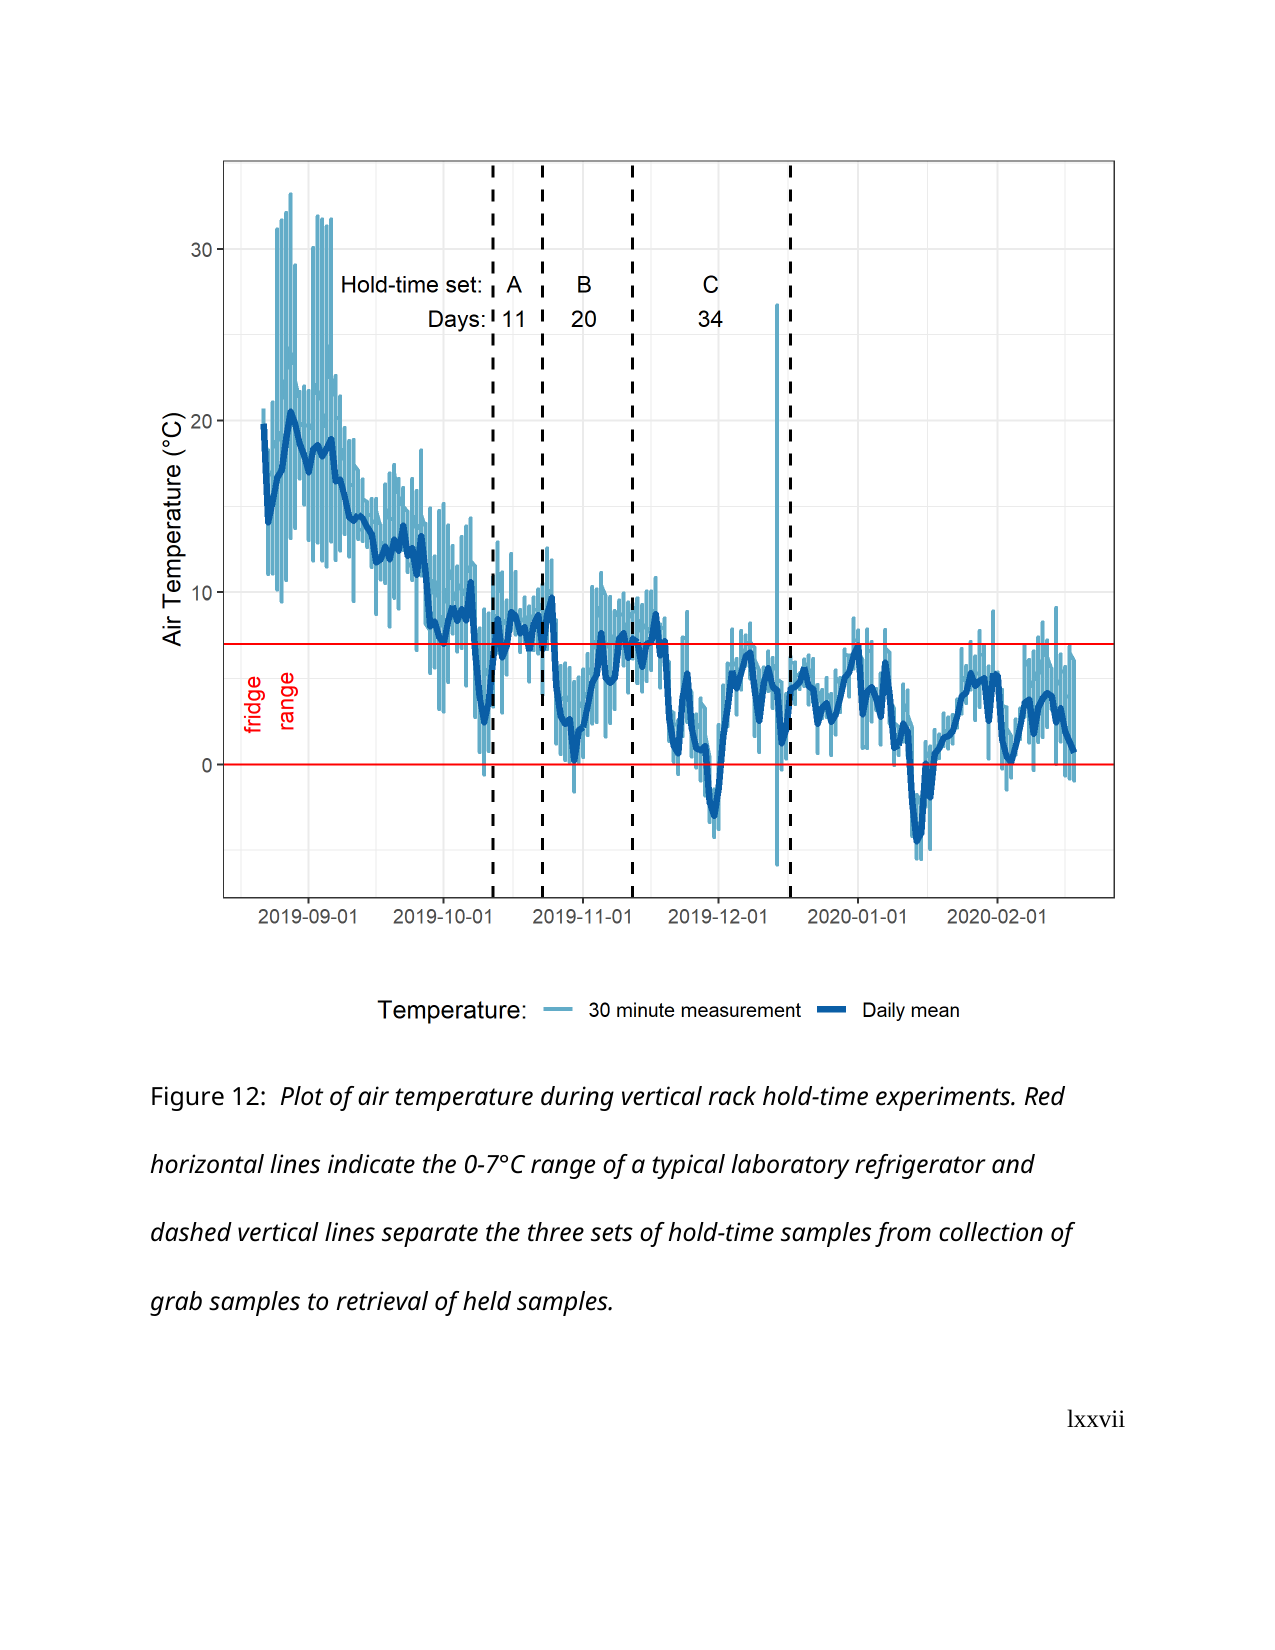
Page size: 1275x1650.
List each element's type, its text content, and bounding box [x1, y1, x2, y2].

text Figure 12: Plot of air temperature during vertical rack hold-time experiments. Red horizontal lines indicate the 0-7°C range of a typical laboratory refrigerator and dashed vertical lines separate the three sets of hold-time samples from collection of grab samples to retrieval of held samples. [150, 1079, 1125, 1317]
picture [150, 150, 1125, 1050]
